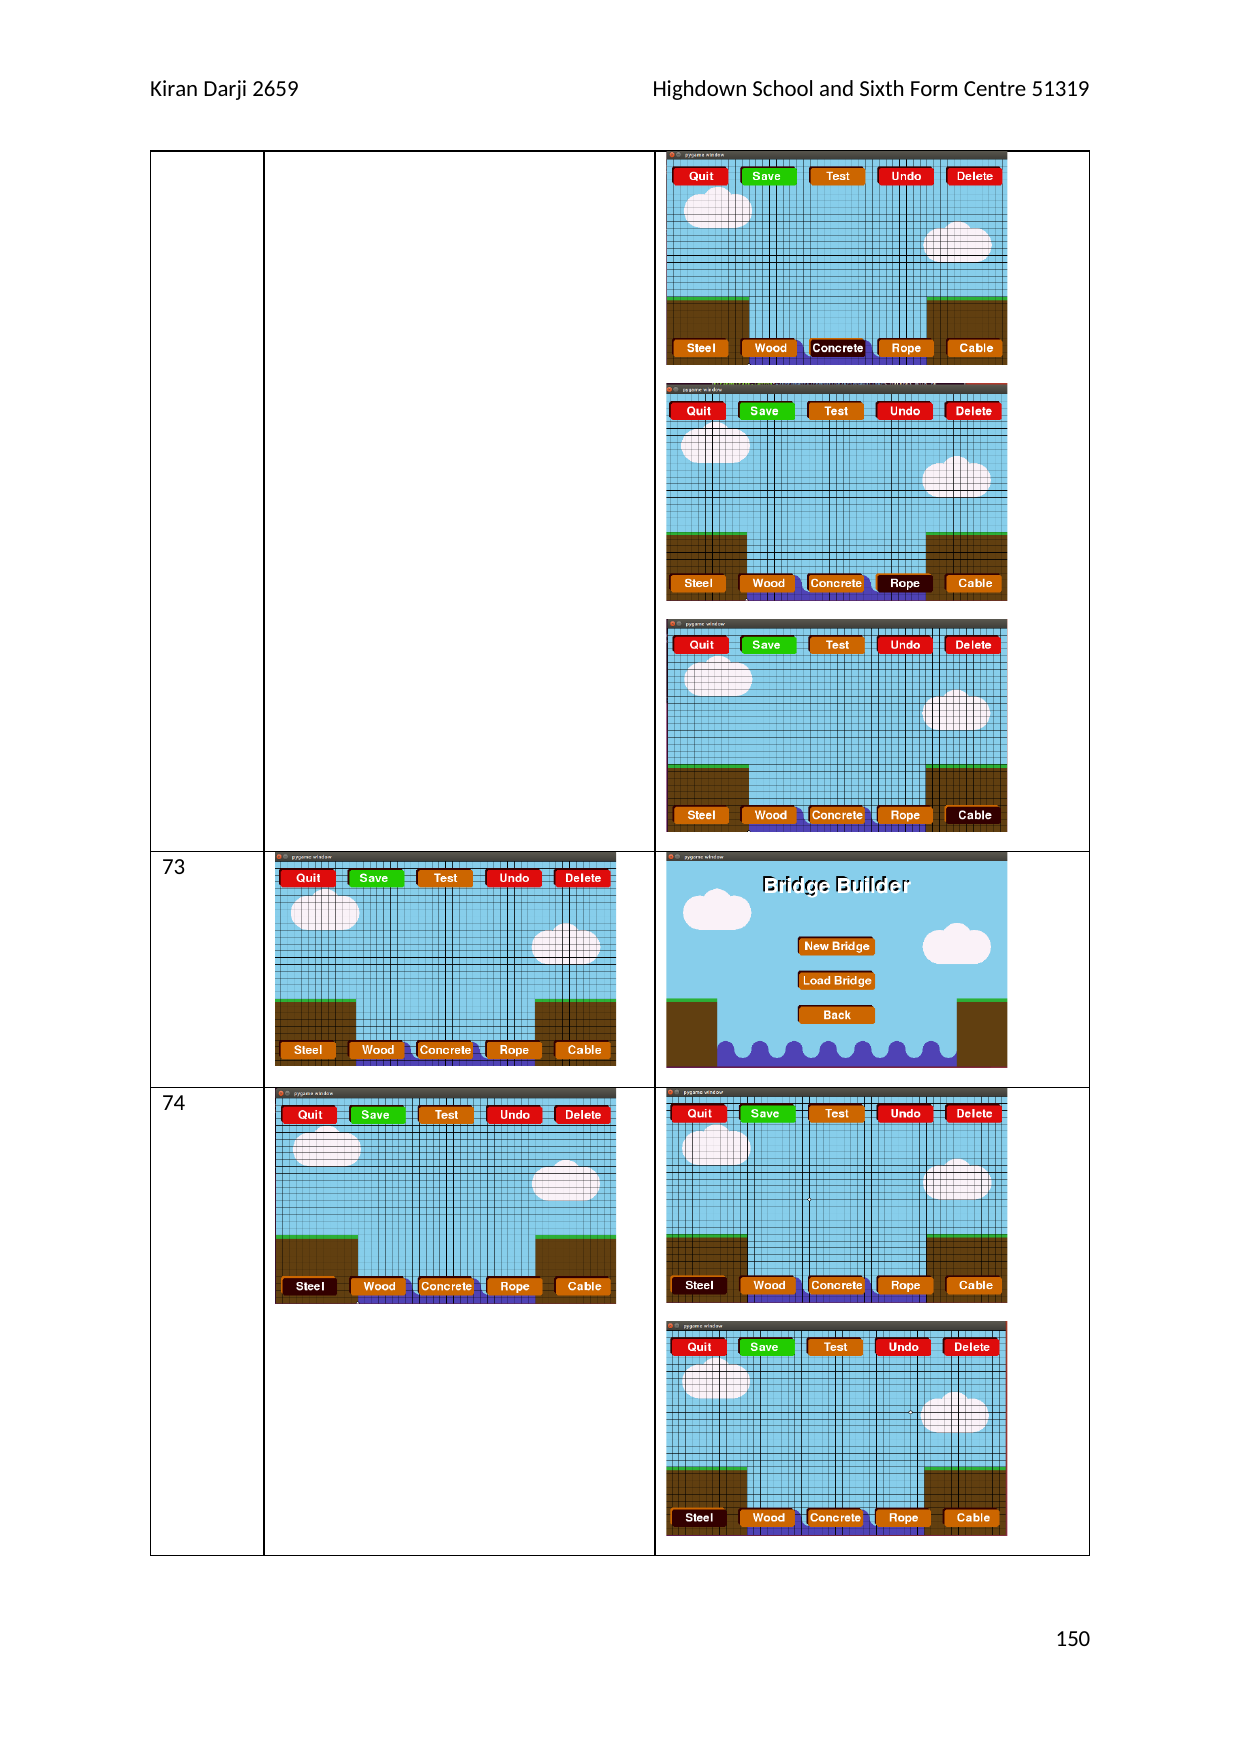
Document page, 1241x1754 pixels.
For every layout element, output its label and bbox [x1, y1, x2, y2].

picture [275, 1088, 617, 1304]
picture [666, 852, 1008, 1068]
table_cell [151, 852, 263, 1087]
picture [666, 1321, 1008, 1536]
picture [666, 1088, 1008, 1303]
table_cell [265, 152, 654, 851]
picture [666, 151, 1008, 365]
picture [666, 619, 1008, 832]
picture [275, 852, 617, 1066]
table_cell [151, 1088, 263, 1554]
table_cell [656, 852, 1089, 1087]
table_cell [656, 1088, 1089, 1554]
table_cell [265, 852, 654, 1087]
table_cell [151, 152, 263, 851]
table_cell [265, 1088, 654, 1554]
picture [666, 383, 1008, 601]
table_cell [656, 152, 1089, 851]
